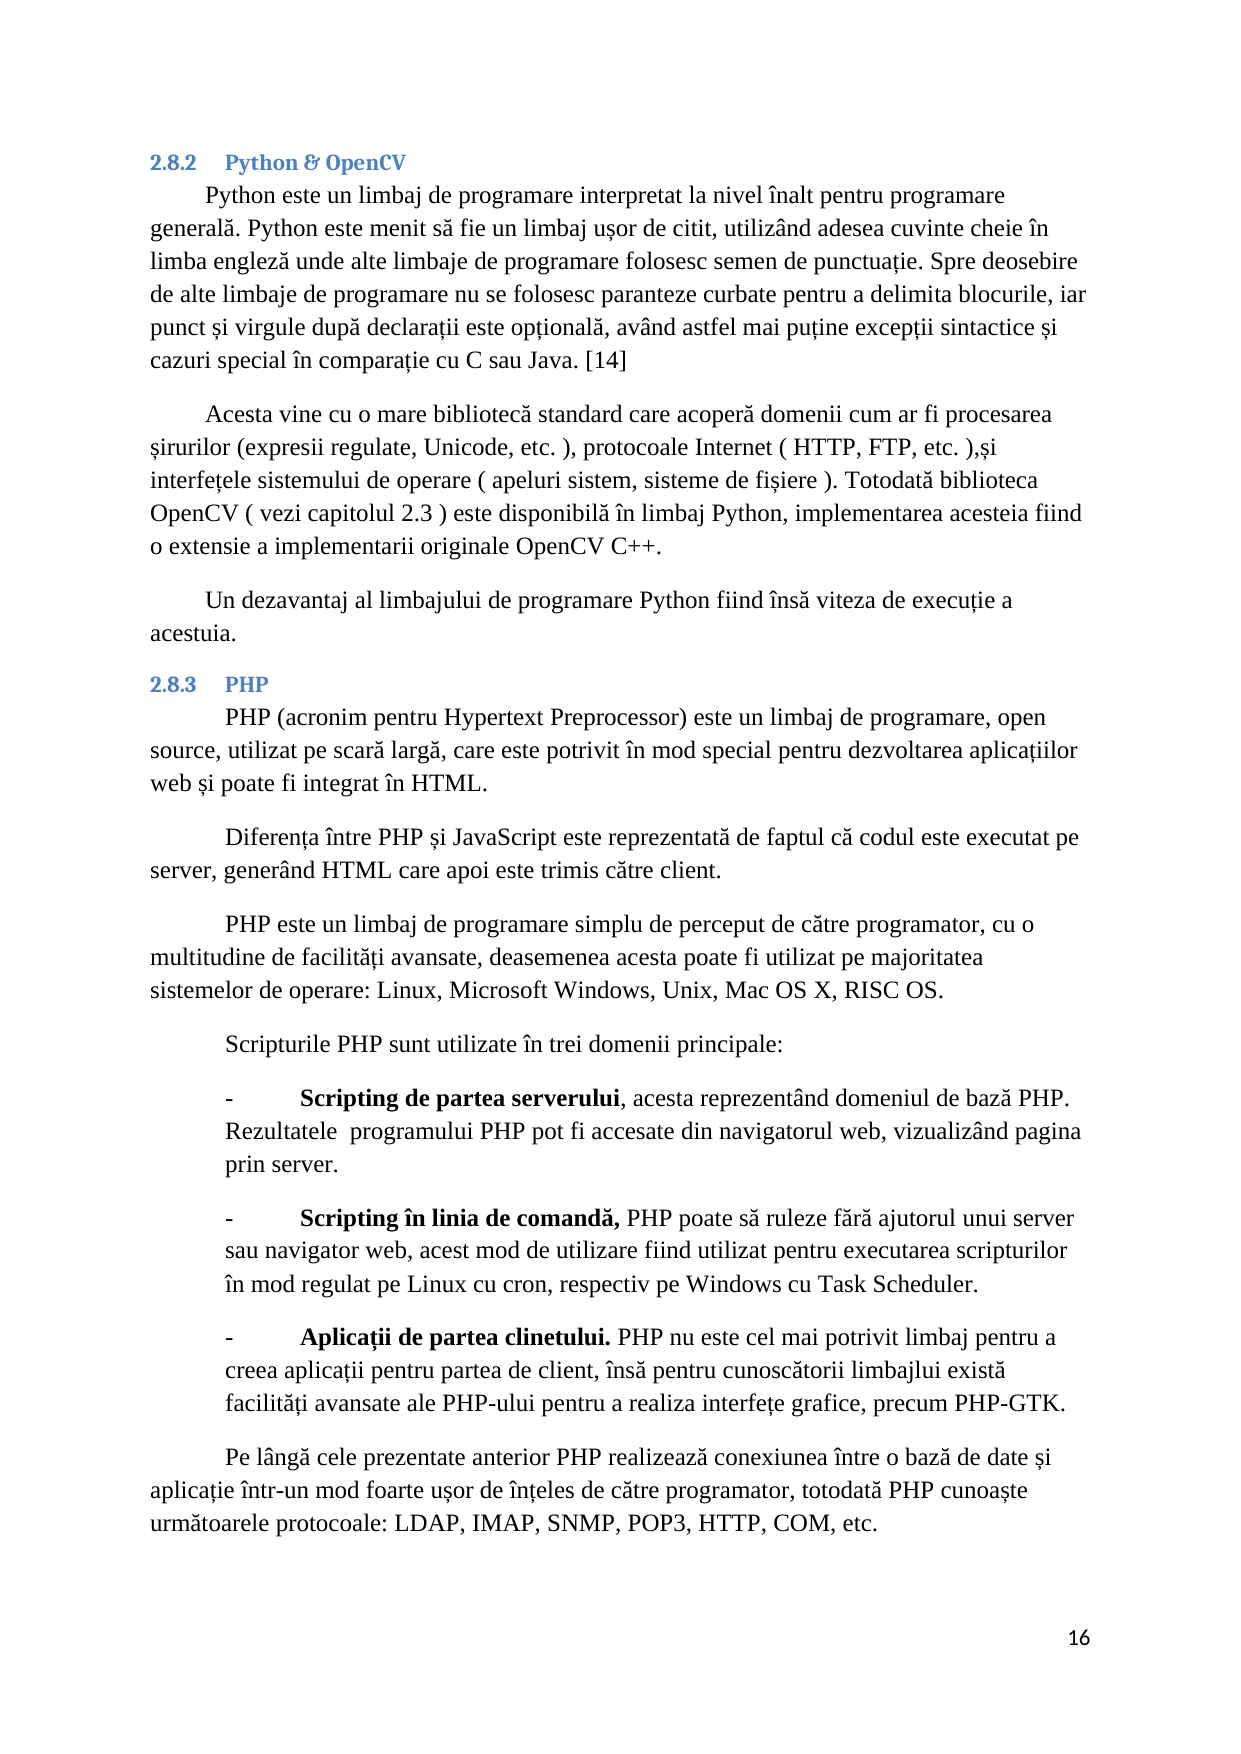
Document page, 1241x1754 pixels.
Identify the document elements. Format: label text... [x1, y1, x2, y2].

text PHP este un limbaj de programare simplu de perceput de către programator, cu o multitudine de facilități avansate, deasemenea acesta poate fi utilizat pe majoritatea sistemelor de operare: Linux, Microsoft Windows, Unix, Mac OS X, RISC OS. [150, 909, 1090, 1004]
text Scripturile PHP sunt utilizate în trei domenii principale: [150, 1029, 1090, 1058]
text PHP (acronim pentru Hypertext Preprocessor) este un limbaj de programare, open source, utilizat pe scară largă, care este potrivit în mod special pentru dezvoltarea aplicațiilor web și poate fi integrat în HTML. [150, 702, 1090, 797]
subtitle Python & OpenCV [150, 150, 1090, 176]
text - Scripting de partea serverului, acesta reprezentând domeniul de bază PHP. Rezultatele programului PHP pot fi accesate din navigatorul web, vizualizând pagina prin server. [225, 1083, 1090, 1177]
text Python este un limbaj de programare interpretat la nivel înalt pentru programare generală. Python este menit să fie un limbaj ușor de citit, utilizând adesea cuvinte cheie în limba engleză unde alte limbaje de programare folosesc semen de punctuație. Spre deosebire de alte limbaje de programare nu se folosesc paranteze curbate pentru a delimita blocurile, iar punct și virgule după declarații este opțională, având astfel mai puține excepții sintactice și cazuri special în comparație cu C sau Java. [14] [150, 180, 1090, 374]
text Diferența între PHP și JavaScript este reprezentată de faptul că codul este executat pe server, generând HTML care apoi este trimis către client. [150, 822, 1090, 884]
text - Scripting în linia de comandă, PHP poate să ruleze fără ajutorul unui server sau navigator web, acest mod de utilizare fiind utilizat pentru executarea scripturilor în mod regulat pe Linux cu cron, respectiv pe Windows cu Task Scheduler. [225, 1203, 1090, 1297]
text Acesta vine cu o mare bibliotecă standard care acoperă domenii cum ar fi procesarea șirurilor (expresii regulate, Unicode, etc. ), protocoale Internet ( HTTP, FTP, etc. ),și interfețele sistemului de operare ( apeluri sistem, sisteme de fișiere ). Totodată biblioteca OpenCV ( vezi capitolul 2.3 ) este disponibilă în limbaj Python, implementarea acesteia fiind o extensie a implementarii originale OpenCV C++. [150, 399, 1090, 560]
subtitle PHP [150, 672, 1090, 698]
text Un dezavantaj al limbajului de programare Python fiind însă viteza de execuție a acestuia. [150, 585, 1090, 647]
text - Aplicații de partea clinetului. PHP nu este cel mai potrivit limbaj pentru a creea aplicații pentru partea de client, însă pentru cunoscătorii limbajlui există facilități avansate ale PHP-ului pentru a realiza interfețe grafice, precum PHP-GTK. [225, 1322, 1090, 1417]
text Pe lângă cele prezentate anterior PHP realizează conexiunea între o bază de date și aplicație într-un mod foarte ușor de înțeles de către programator, totodată PHP cunoaște următoarele protocoale: LDAP, IMAP, SNMP, POP3, HTTP, COM, etc. [150, 1442, 1090, 1537]
